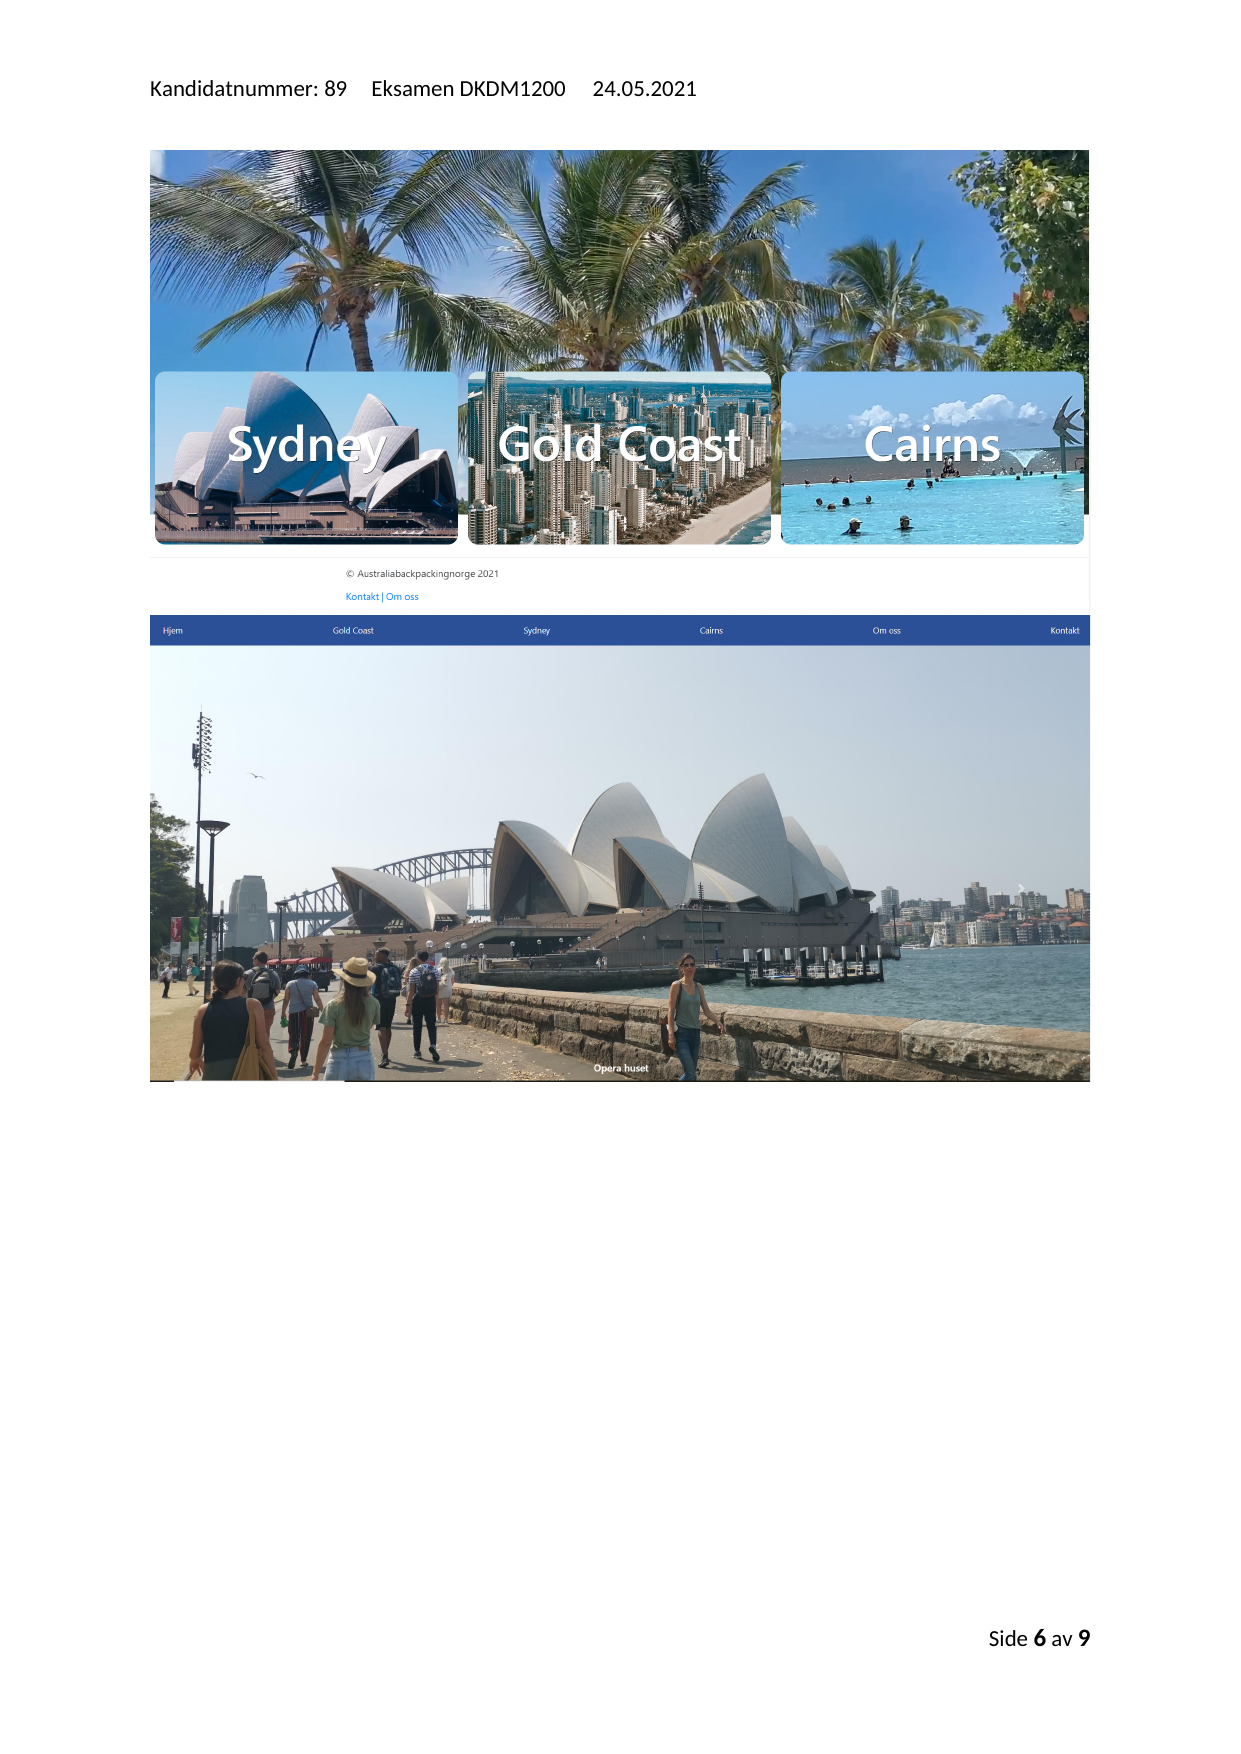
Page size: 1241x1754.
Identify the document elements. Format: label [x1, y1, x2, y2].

picture [150, 615, 1091, 1082]
picture [150, 150, 1091, 613]
